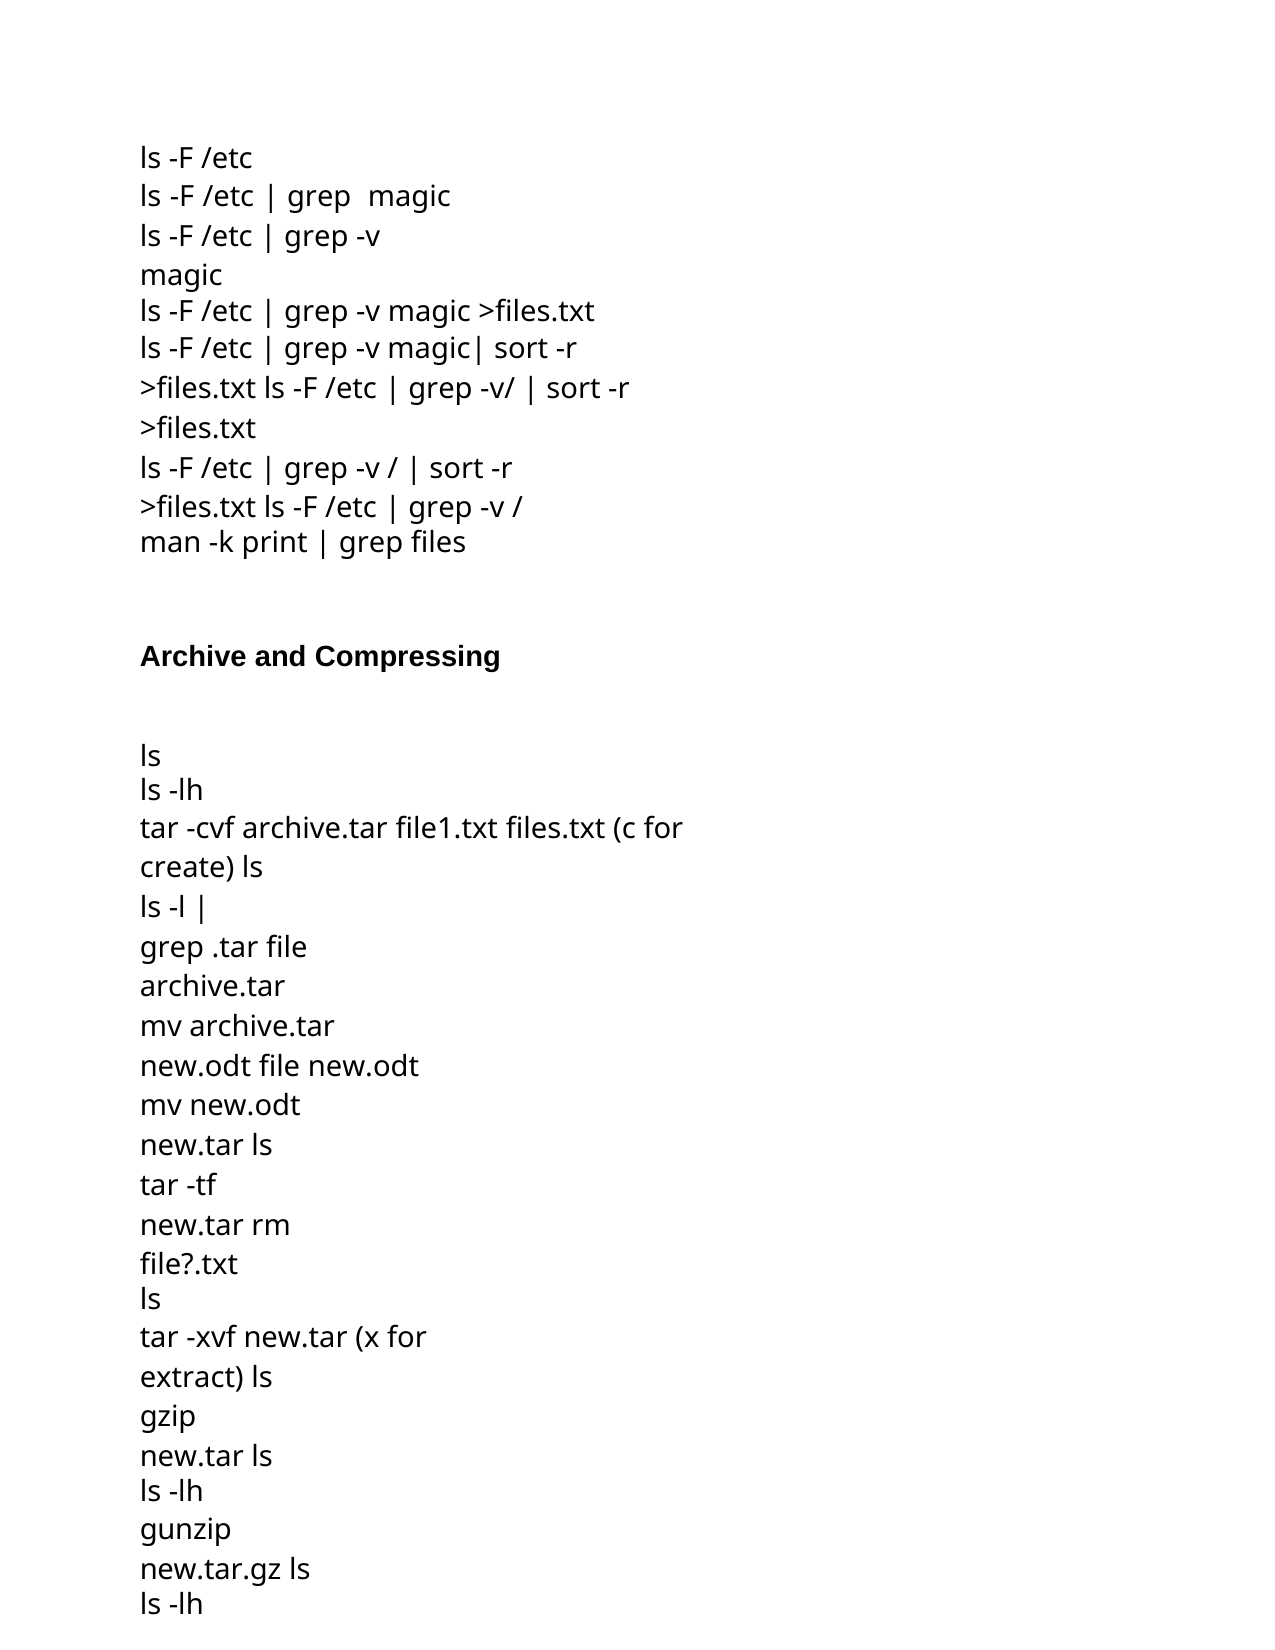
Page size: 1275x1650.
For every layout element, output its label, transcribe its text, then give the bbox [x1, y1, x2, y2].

text man -k print | grep files [139, 526, 1181, 560]
text ls -F /etc [139, 142, 1181, 175]
text ls -F /etc | grep -v magic| sort -r >files.txt ls -F /etc | grep -v/ | sort -r >files.txt [139, 328, 662, 447]
text mv archive.tar new.odt file new.odt [139, 1005, 432, 1085]
text gzip new.tar ls [139, 1396, 297, 1475]
text tar -xvf new.tar (x for extract) ls [139, 1316, 511, 1396]
text ls -lh [139, 773, 1181, 807]
text tar -tf new.tar rm file?.txt [139, 1164, 311, 1283]
text ls [139, 740, 1181, 773]
subtitle Archive and Compressing [139, 639, 1181, 672]
text ls -lh [139, 1475, 1181, 1508]
text tar -cvf archive.tar file1.txt files.txt (c for create) ls [139, 807, 758, 886]
text ls -F /etc | grep -v / | sort -r >files.txt ls -F /etc | grep -v / [139, 447, 600, 526]
text ls -F /etc | grep magic ls -F /etc | grep -v magic [139, 175, 452, 294]
text ls [139, 1283, 1181, 1316]
text ls -lh [139, 1588, 1181, 1621]
text ls -F /etc | grep -v magic >files.txt [139, 294, 1181, 328]
text mv new.odt new.tar ls [139, 1085, 391, 1164]
text gunzip new.tar.gz ls [139, 1508, 367, 1588]
text ls -l | grep .tar file archive.tar [139, 886, 322, 1005]
